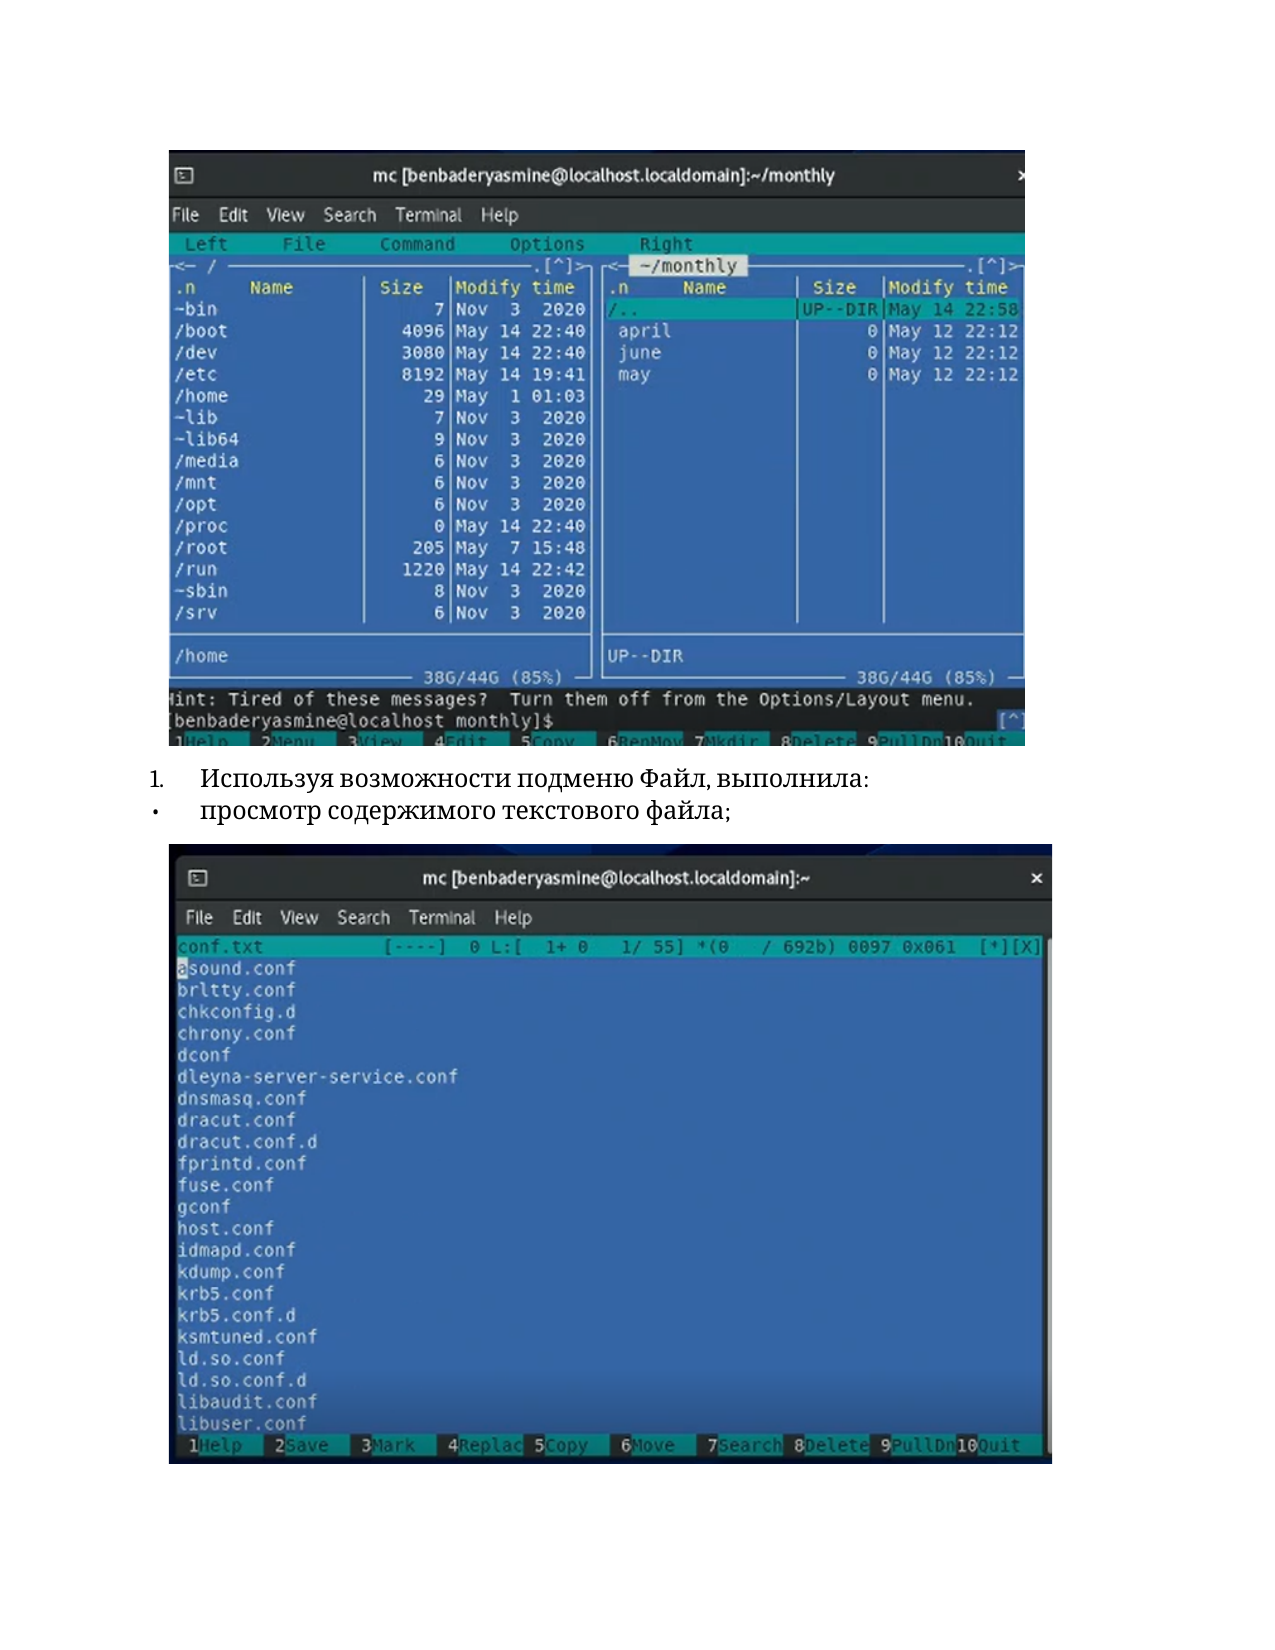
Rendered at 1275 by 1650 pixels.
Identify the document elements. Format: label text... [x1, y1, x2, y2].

list Используя возможности подменю Файл, выполнила: [150, 764, 1125, 793]
picture [168, 150, 1025, 746]
picture [168, 844, 1053, 1464]
list просмотр содержимого текстового файла; [150, 797, 1125, 826]
